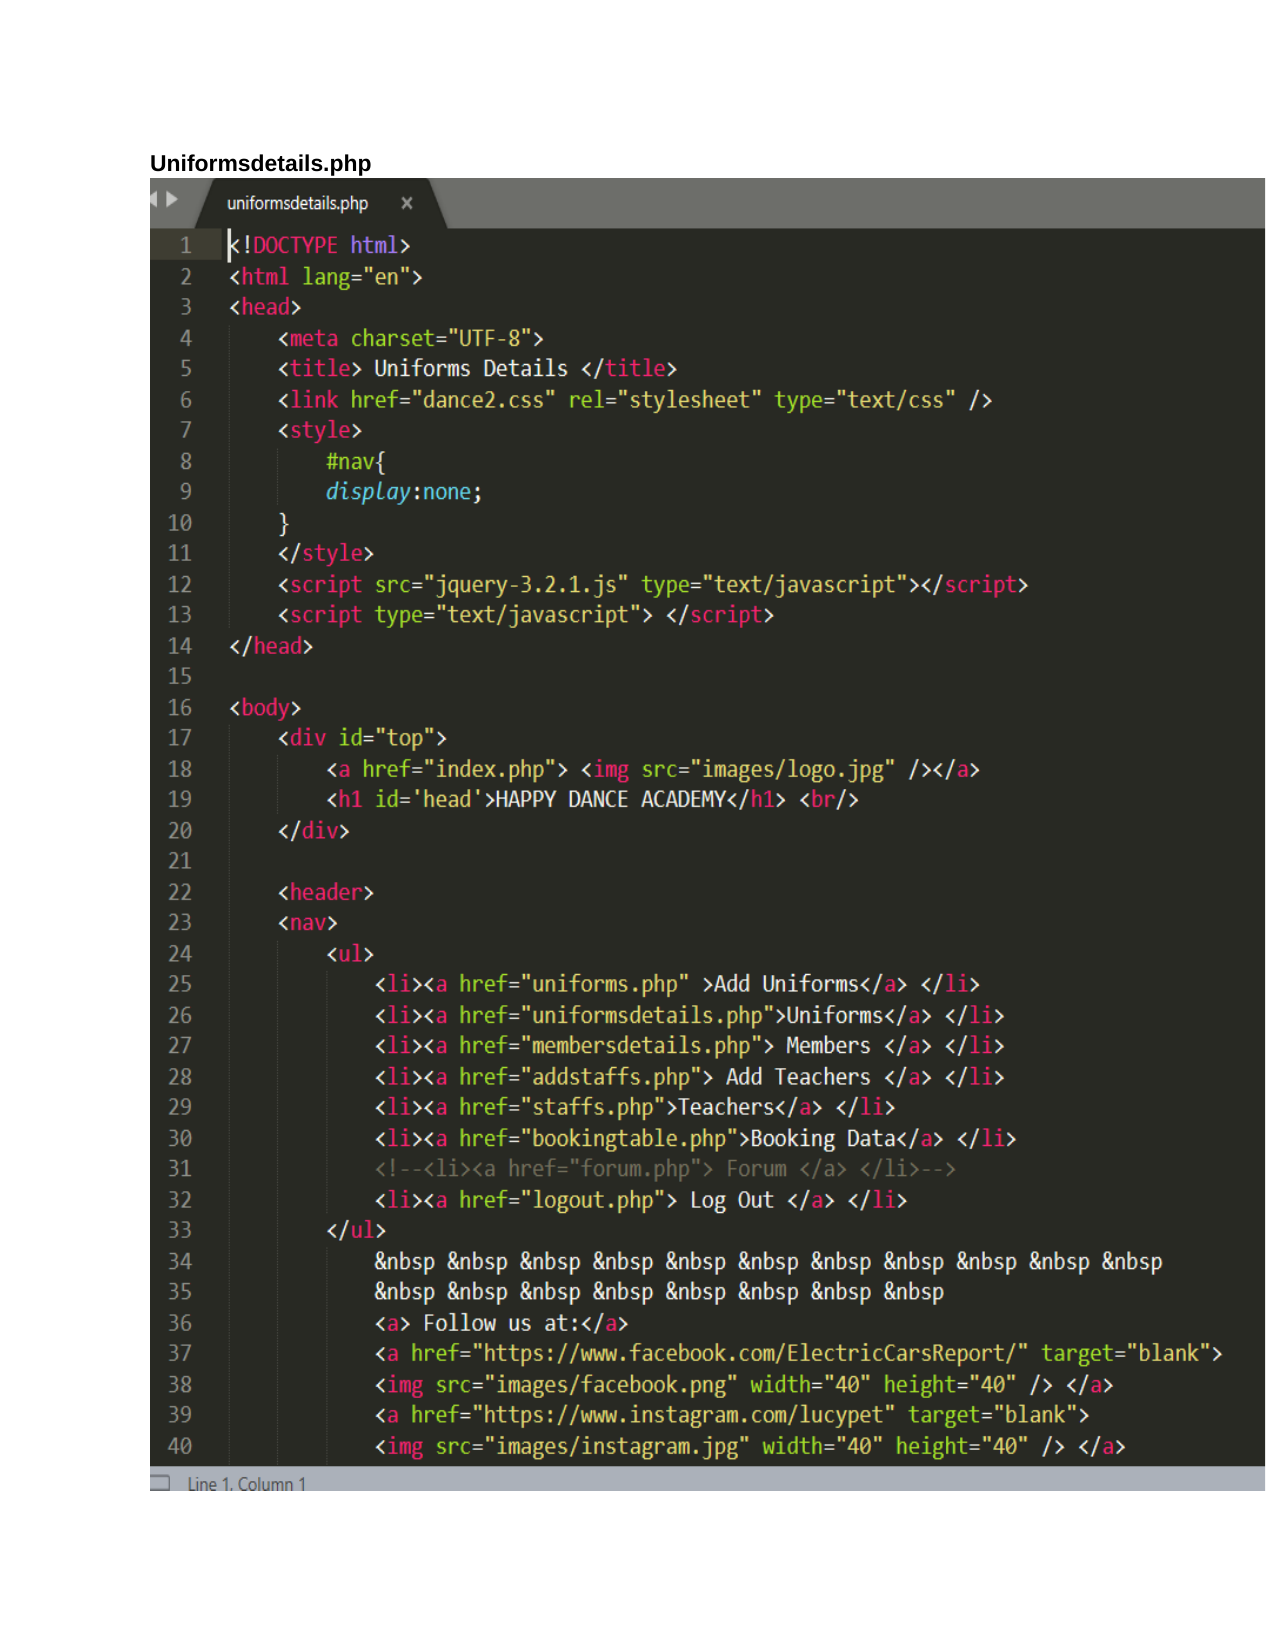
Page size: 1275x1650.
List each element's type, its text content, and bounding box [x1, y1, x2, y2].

text Uniformsdetails.php [150, 150, 1125, 178]
picture [150, 178, 1266, 1491]
